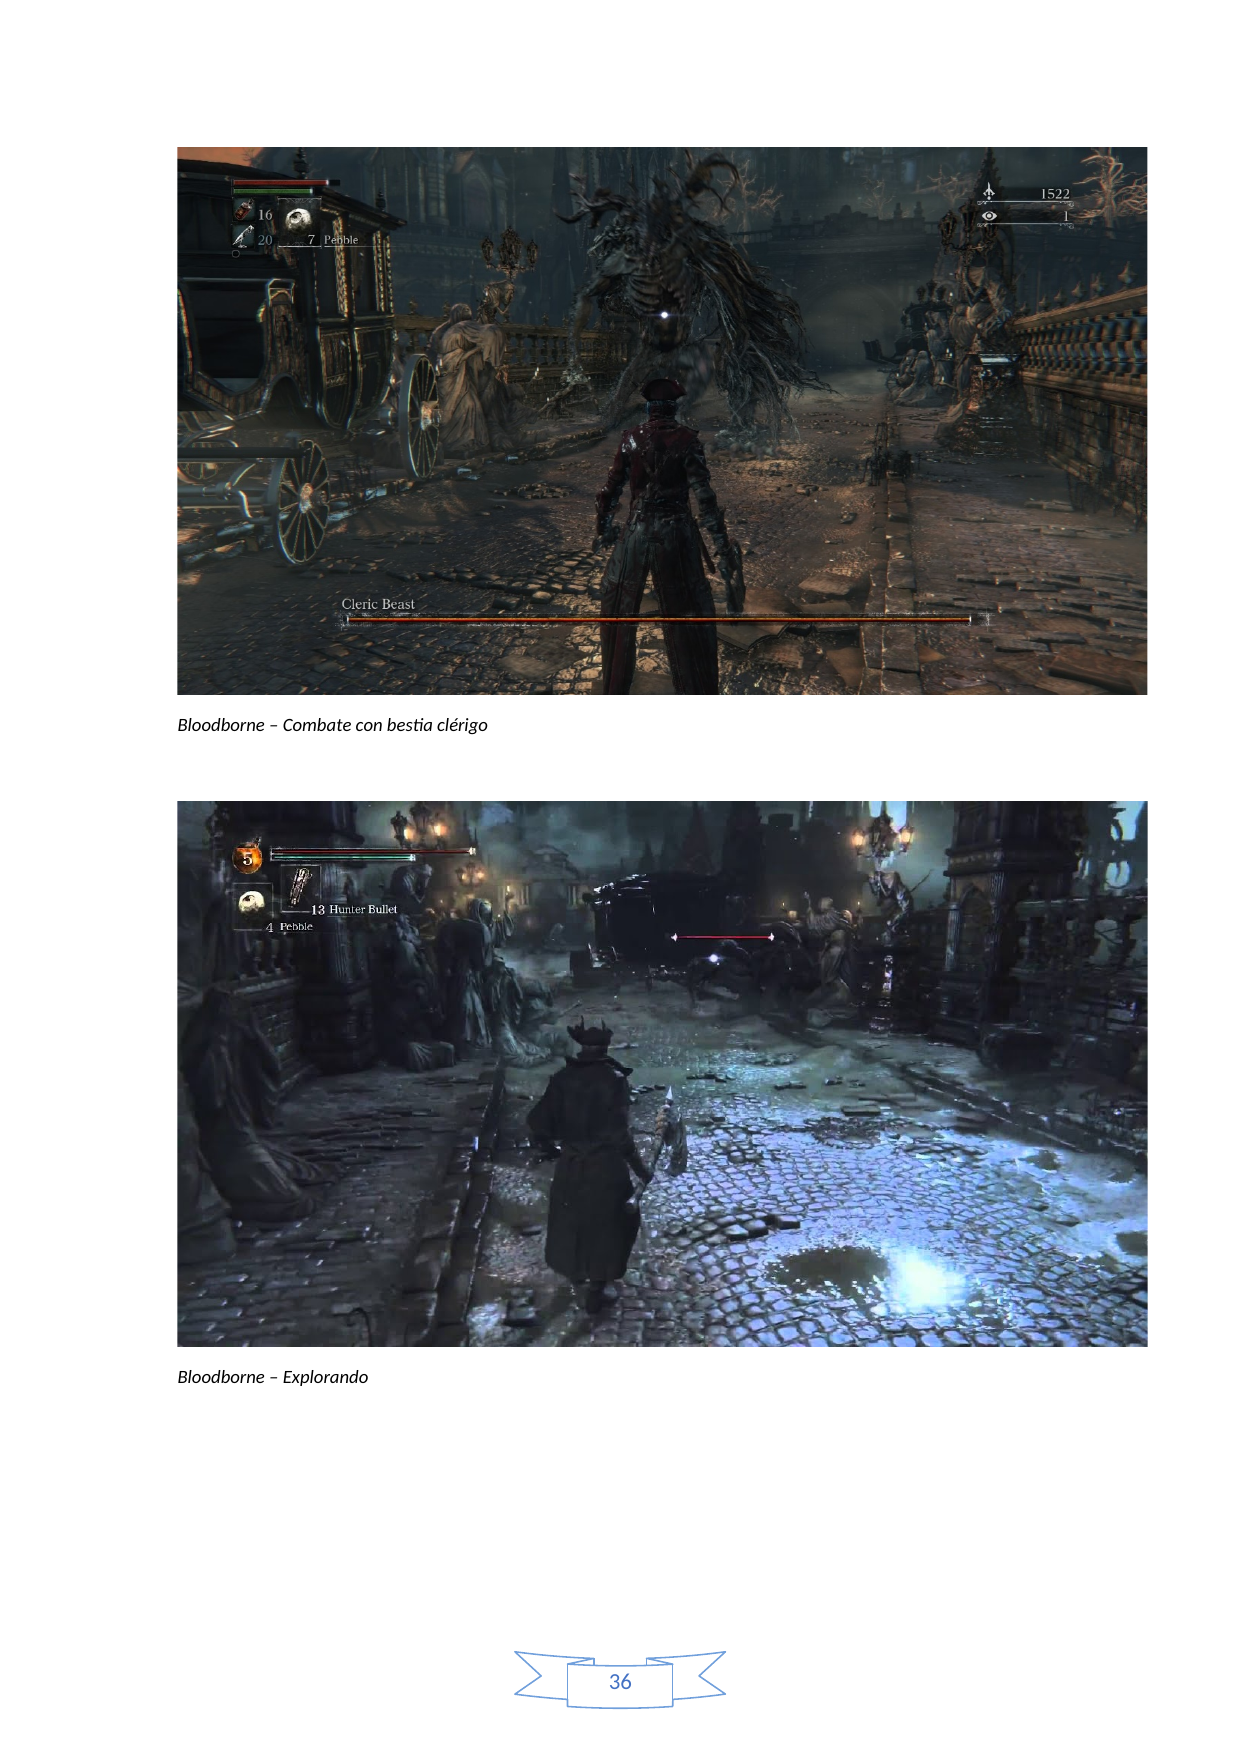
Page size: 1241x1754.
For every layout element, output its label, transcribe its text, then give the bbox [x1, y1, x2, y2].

text Bloodborne – Combate con bestia clérigo [177, 713, 1063, 736]
text Bloodborne – Explorando [177, 1366, 1063, 1389]
picture [177, 147, 1148, 695]
picture [177, 801, 1148, 1347]
